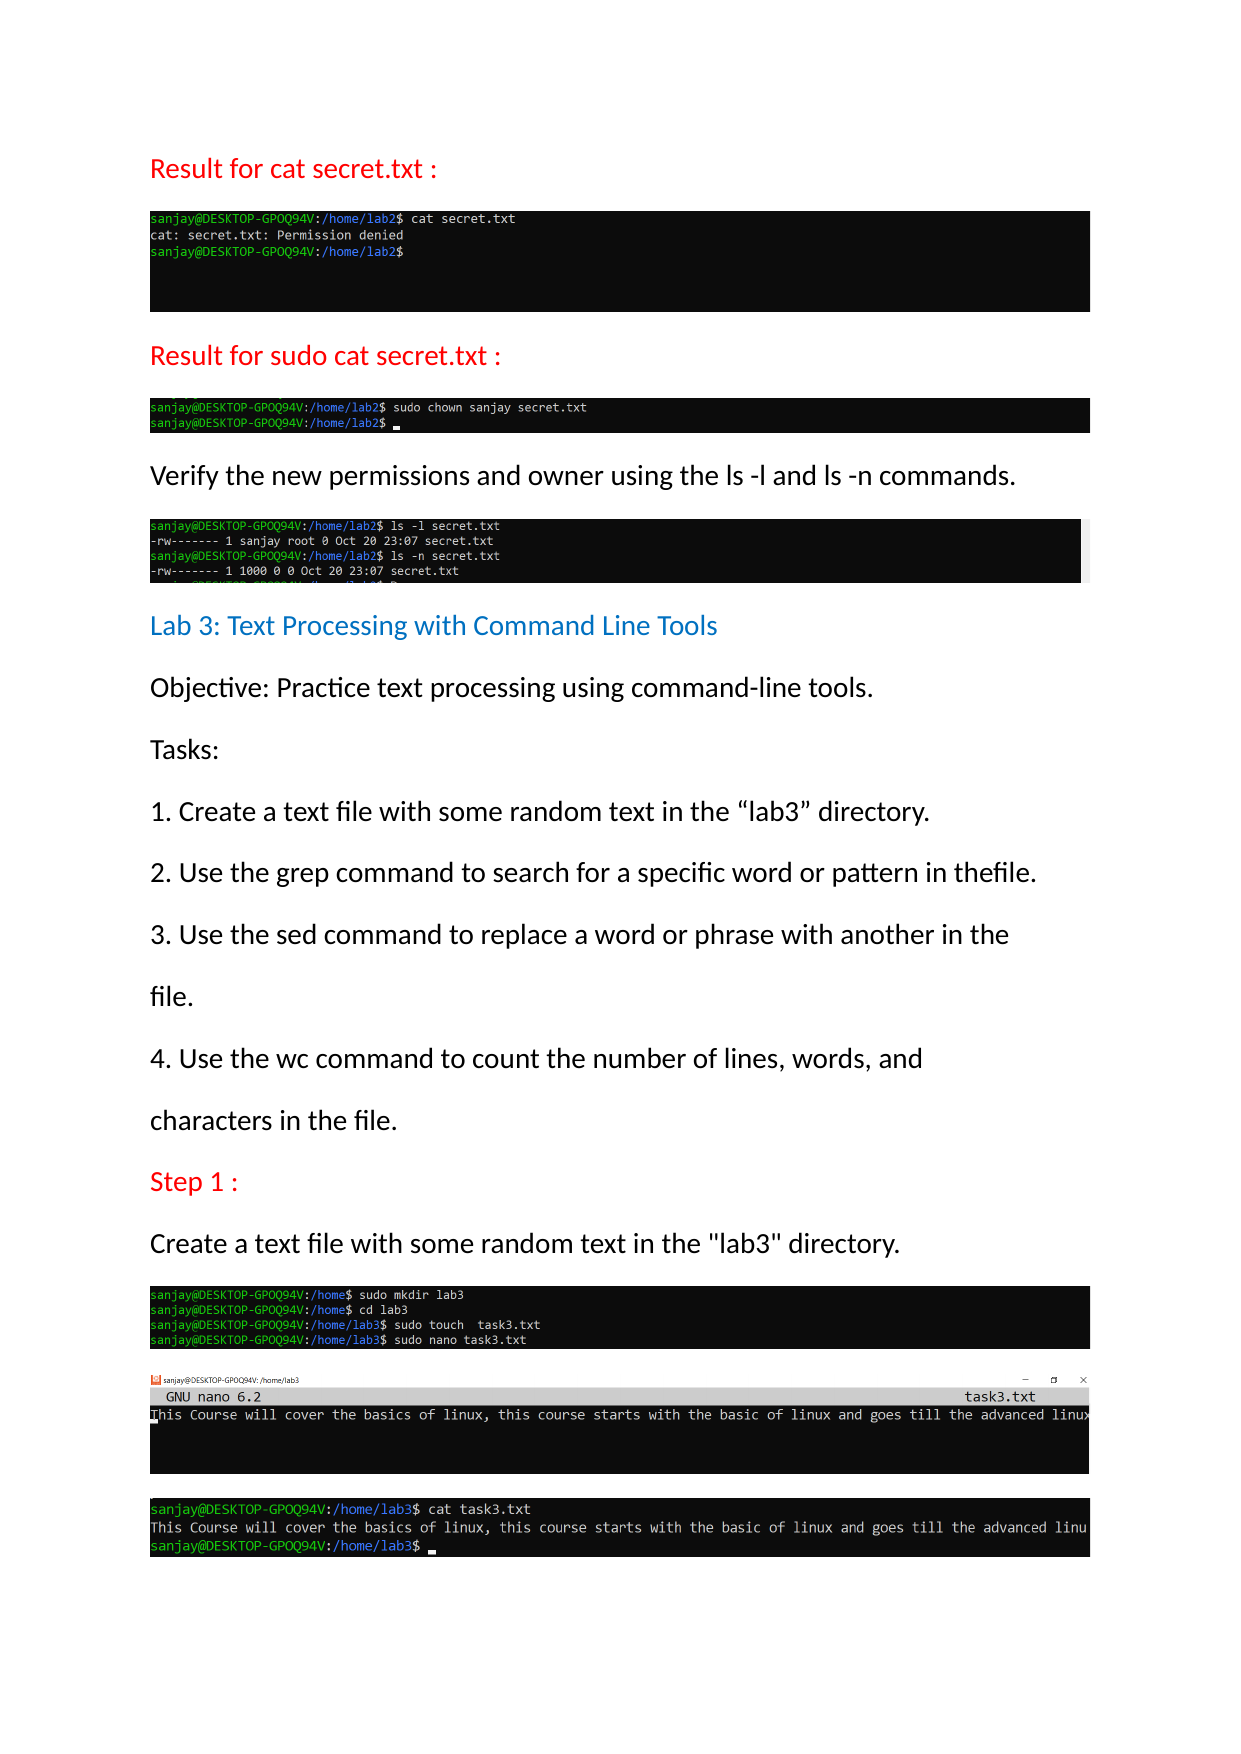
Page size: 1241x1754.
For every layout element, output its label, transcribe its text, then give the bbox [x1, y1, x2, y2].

text file. [150, 978, 1090, 1014]
text 4. Use the wc command to count the number of lines, words, and [150, 1040, 1090, 1075]
picture [150, 398, 1091, 433]
picture [150, 519, 1091, 583]
text 1. Create a text file with some random text in the “lab3” directory. [150, 793, 1090, 828]
text Lab 3: Text Processing with Command Line Tools [150, 607, 1090, 643]
text characters in the file. [150, 1102, 1090, 1137]
text Objective: Practice text processing using command-line tools. [150, 669, 1090, 705]
picture [150, 1498, 1091, 1557]
text Verify the new permissions and owner using the ls -l and ls -n commands. [150, 457, 1090, 493]
picture [150, 211, 1091, 312]
text Create a text file with some random text in the "lab3" directory. [150, 1225, 1090, 1261]
text 3. Use the sed command to replace a word or phrase with another in the [150, 916, 1090, 952]
text Result for cat secret.txt : [150, 150, 1090, 186]
text Step 1 : [150, 1163, 1090, 1199]
picture [150, 1374, 1091, 1474]
text Tasks: [150, 731, 1090, 767]
picture [150, 1286, 1091, 1349]
text Result for sudo cat secret.txt : [150, 337, 1090, 373]
text 2. Use the grep command to search for a specific word or pattern in thefile. [150, 854, 1090, 890]
